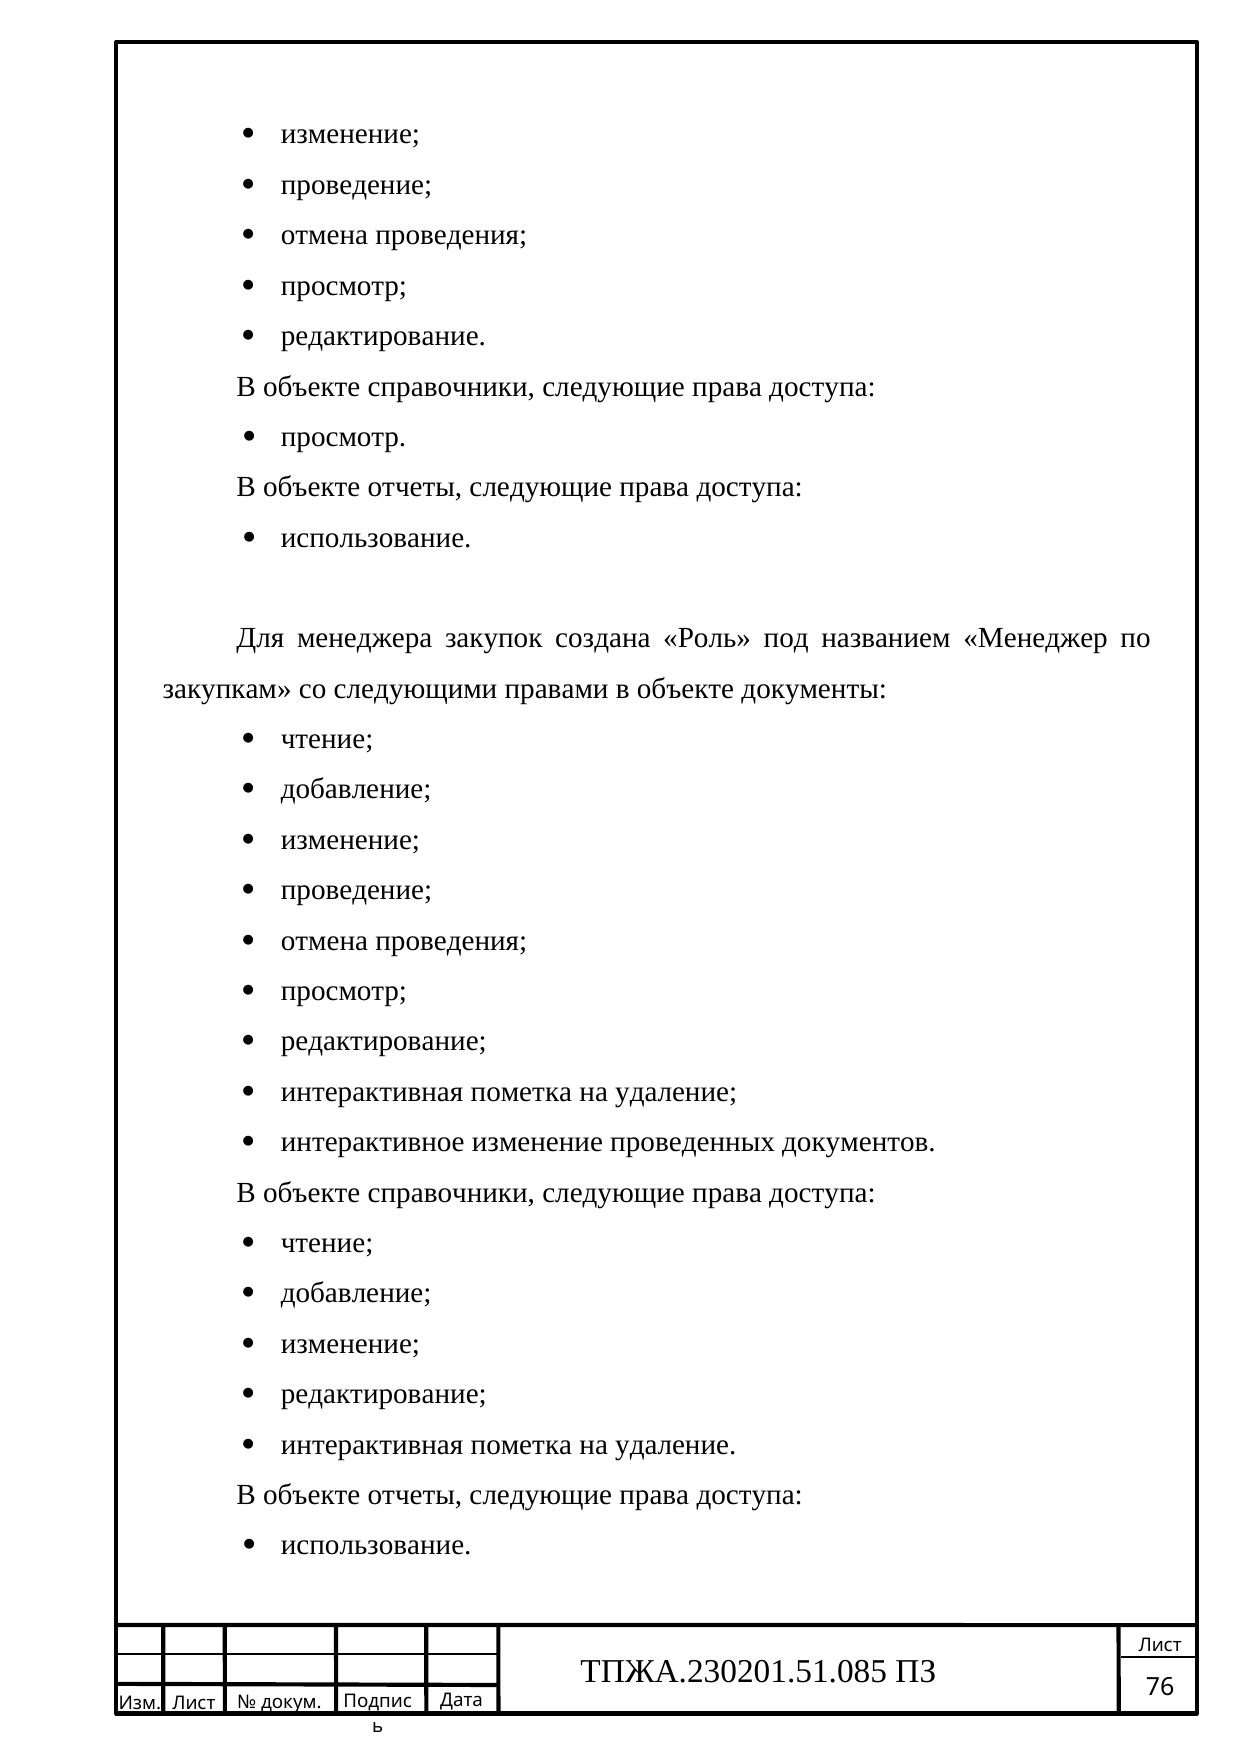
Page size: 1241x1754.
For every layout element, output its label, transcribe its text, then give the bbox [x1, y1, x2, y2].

text В объекте справочники, следующие права доступа: [162, 1175, 1152, 1208]
text В объекте отчеты, следующие права доступа: [162, 1477, 1152, 1511]
list редактирование. [243, 318, 1152, 352]
list добавление; [243, 1276, 1152, 1309]
list чтение; [243, 1225, 1152, 1259]
list интерактивное изменение проведенных документов. [243, 1124, 1152, 1158]
list интерактивная пометка на удаление; [243, 1074, 1152, 1108]
list интерактивная пометка на удаление. [243, 1427, 1152, 1460]
list изменение; [243, 822, 1152, 856]
list редактирование; [243, 1023, 1152, 1057]
list проведение; [243, 872, 1152, 906]
list отмена проведения; [243, 217, 1152, 251]
list редактирование; [243, 1376, 1152, 1410]
text В объекте отчеты, следующие права доступа: [162, 469, 1152, 503]
list использование. [244, 520, 1152, 553]
list отмена проведения; [243, 923, 1152, 956]
list просмотр. [244, 419, 1152, 453]
text В объекте справочники, следующие права доступа: [162, 369, 1152, 402]
list изменение; [243, 117, 1152, 150]
text Для менеджера закупок создана «Роль» под названием «Менеджер по закупкам» со следующими правами в объекте документы: [162, 620, 1152, 704]
list изменение; [243, 1326, 1152, 1359]
list использование. [244, 1527, 1152, 1561]
list просмотр; [243, 268, 1152, 301]
list чтение; [243, 721, 1152, 755]
list добавление; [243, 771, 1152, 805]
list просмотр; [243, 973, 1152, 1007]
list проведение; [243, 167, 1152, 201]
